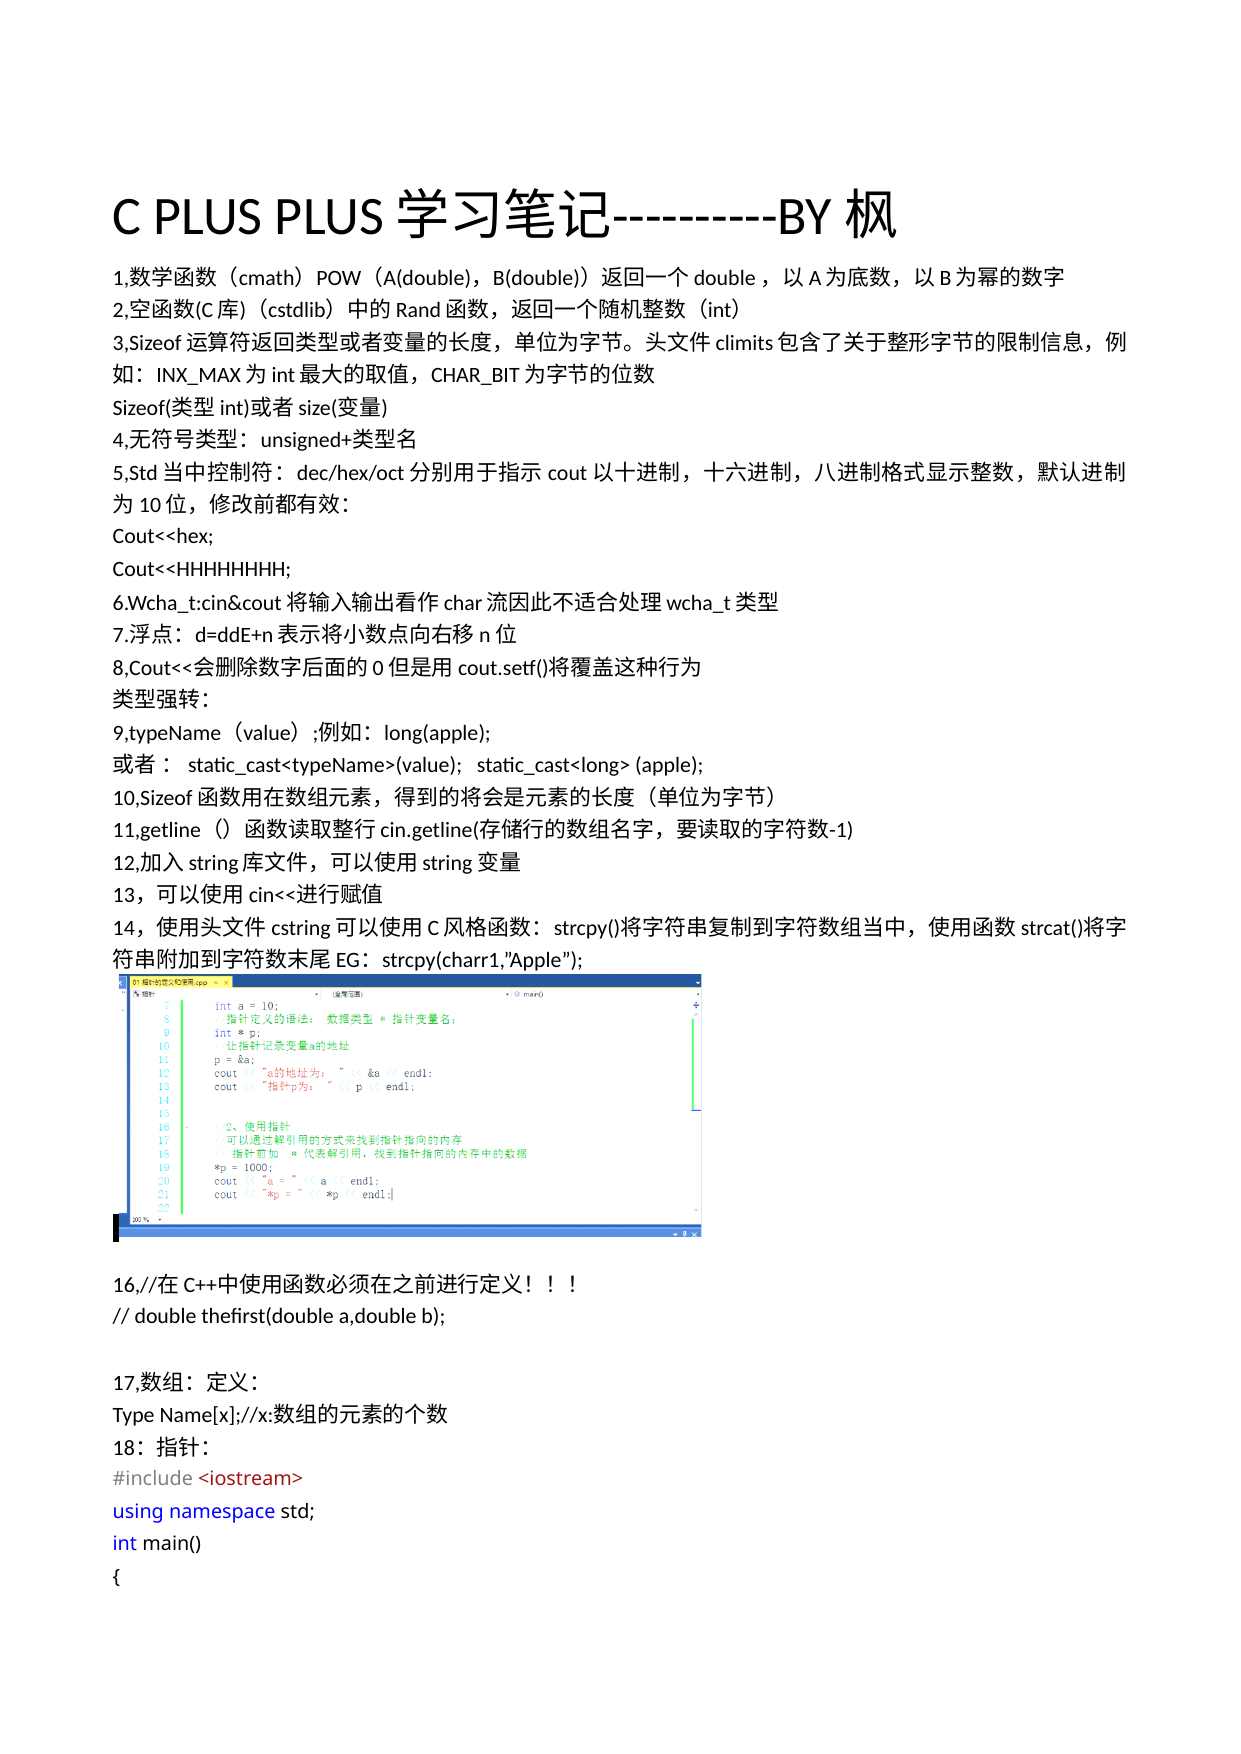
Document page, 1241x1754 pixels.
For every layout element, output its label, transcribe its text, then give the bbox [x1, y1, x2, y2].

text 13，可以使用cin<<进行赋值 [112, 877, 1128, 909]
text Cout<<hex; [112, 519, 1128, 552]
text 1,数学函数（cmath）POW（A(double)，B(double)）返回一个double ，以A为底数，以B为幂的数字 [112, 259, 1128, 292]
text Sizeof(类型int)或者size(变量) [112, 389, 1128, 422]
text 8,Cout<<会删除数字后面的0但是用cout.setf()将覆盖这种行为 [112, 649, 1128, 682]
text 14，使用头文件cstring可以使用C风格函数：strcpy()将字符串复制到字符数组当中，使用函数strcat()将字符串附加到字符数末尾EG：strcpy(charr1,”Apple”); [112, 909, 1128, 974]
text 10,Sizeof 函数用在数组元素，得到的将会是元素的长度（单位为字节） [112, 779, 1128, 812]
text 6.Wcha_t:cin&cout将输入输出看作char流因此不适合处理wcha_t类型 [112, 584, 1128, 617]
text 16,//在C++中使用函数必须在之前进行定义！！！ [112, 1267, 1128, 1299]
text 或者 ： static_cast<typeName>(value); static_cast<long> (apple); [112, 747, 1128, 779]
text #include <iostream> [112, 1462, 1128, 1494]
text Type Name[x];//x:数组的元素的个数 [112, 1397, 1128, 1429]
text using namespace std; [112, 1494, 1128, 1527]
text 3,Sizeof运算符返回类型或者变量的长度，单位为字节。头文件climits包含了关于整形字节的限制信息，例如：INX_MAX为int最大的取值，CHAR_BIT为字节的位数 [112, 324, 1128, 389]
text 9,typeName（value）;例如：long(apple); [112, 714, 1128, 747]
text C PLUS PLUS学习笔记----------BY 枫 [112, 162, 1128, 259]
picture [118, 974, 702, 1237]
text 7.浮点：d=ddE+n表示将小数点向右移n位 [112, 617, 1128, 649]
text 17,数组：定义： [112, 1364, 1128, 1397]
text Cout<<HHHHHHHH; [112, 552, 1128, 584]
text 18：指针： [112, 1429, 1128, 1462]
text // double thefirst(double a,double b); [112, 1299, 1128, 1332]
text 11,getline（）函数读取整行cin.getline(存储行的数组名字，要读取的字符数-1) [112, 812, 1128, 844]
text 类型强转： [112, 682, 1128, 714]
text 12,加入string库文件，可以使用string 变量 [112, 844, 1128, 877]
text 4,无符号类型：unsigned+类型名 [112, 422, 1128, 454]
text 5,Std当中控制符：dec/hex/oct分别用于指示cout以十进制，十六进制，八进制格式显示整数，默认进制为10位，修改前都有效： [112, 454, 1128, 519]
text int main() [112, 1527, 1128, 1559]
text { [112, 1559, 1128, 1592]
text 2,空函数(C库)（cstdlib）中的Rand函数，返回一个随机整数（int） [112, 292, 1128, 324]
